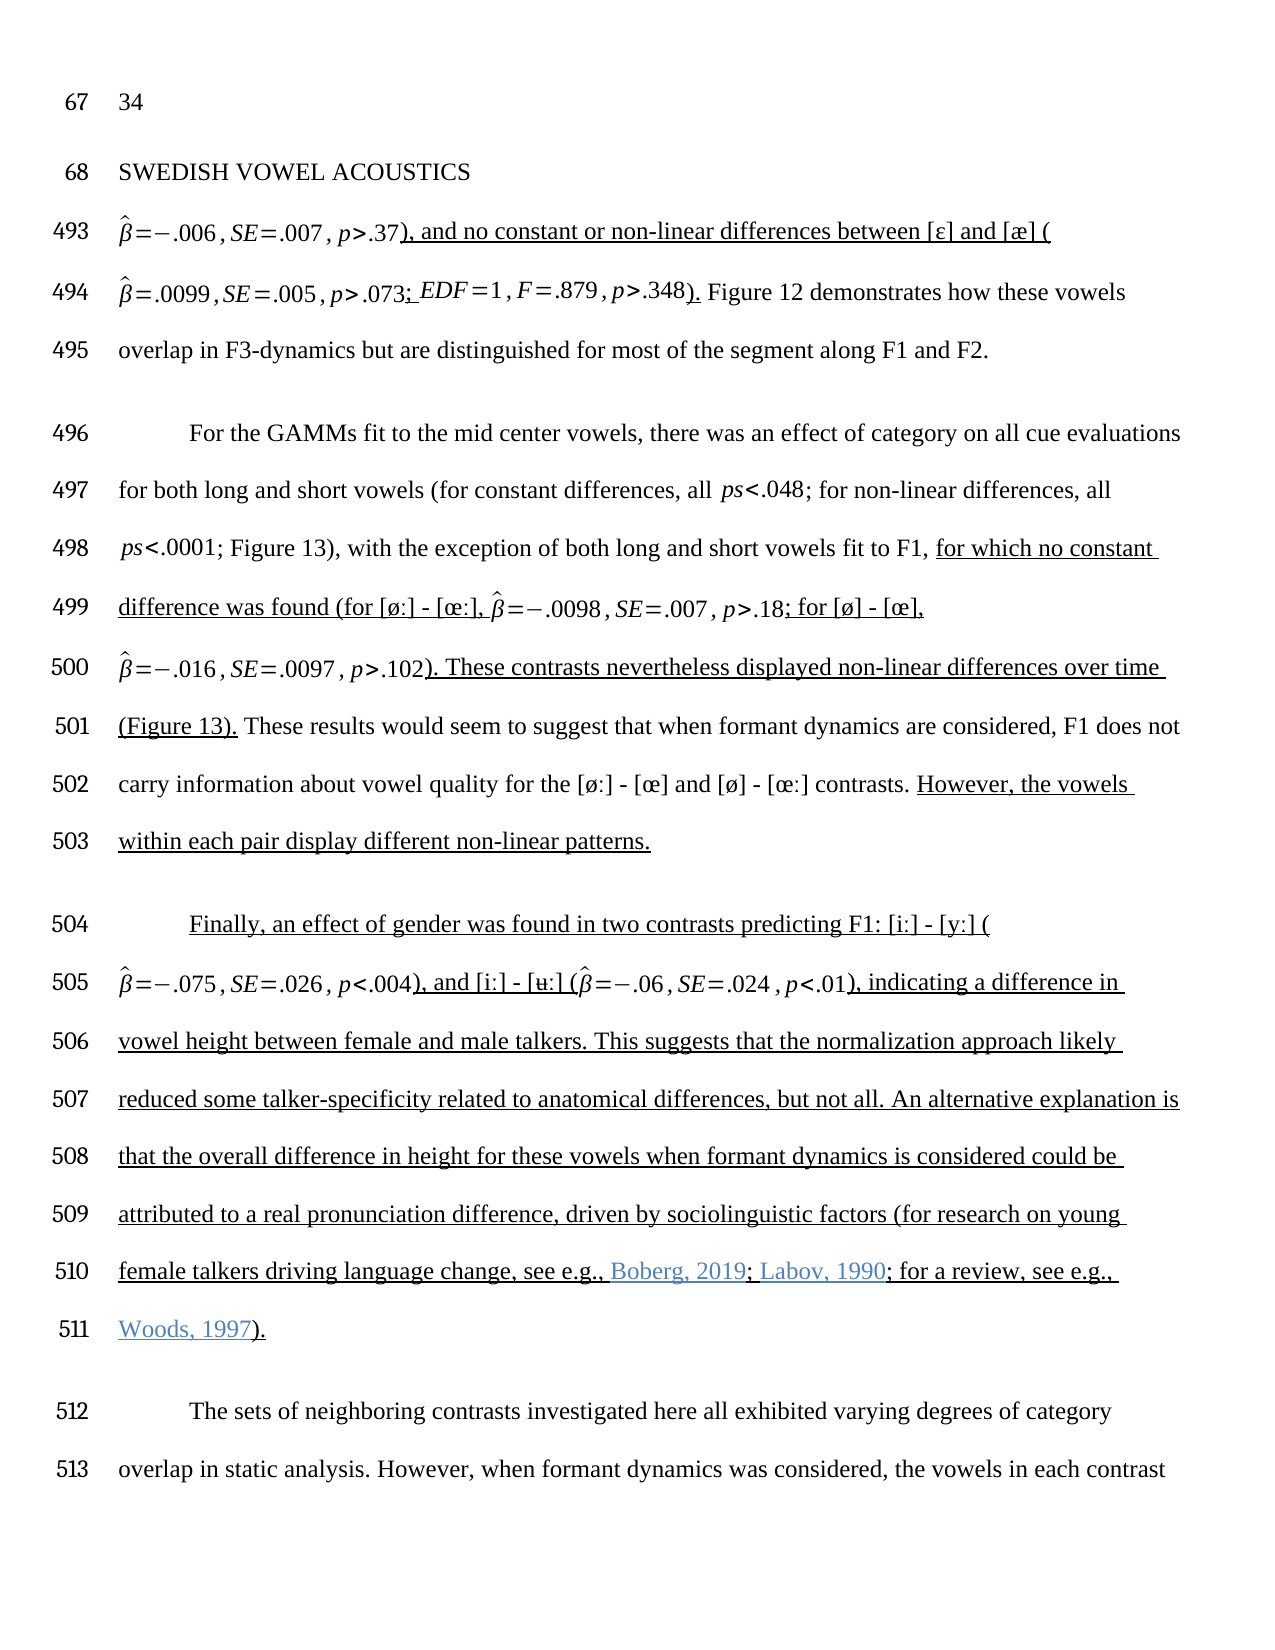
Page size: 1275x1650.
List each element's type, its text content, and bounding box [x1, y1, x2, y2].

text For the GAMMs fit to the mid center vowels, there was an effect of category on all cue evaluations for both long and short vowels (for constant differences, all ; for non-linear differences, all ; Figure 13), with the exception of both long and short vowels fit to F1, for which no constant difference was found (for [øː] - [œː], ; for [ø] - [œ], ). These contrasts nevertheless displayed non-linear differences over time (Figure 13). These results would seem to suggest that when formant dynamics are considered, F1 does not carry information about vowel quality for the [øː] - [œ] and [ø] - [œː] contrasts. However, the vowels within each pair display different non-linear patterns. [118, 418, 1181, 855]
text Finally, an effect of gender was found in two contrasts predicting F1: [iː] - [yː] (), and [iː] - [ʉː] (), indicating a difference in vowel height between female and male talkers. This suggests that the normalization approach likely reduced some talker-specificity related to anatomical differences, but not all. An alternative explanation is that the overall difference in height for these vowels when formant dynamics is considered could be attributed to a real pronunciation difference, driven by sociolinguistic factors (for research on young female talkers driving language change, see e.g., Boberg, 2019; Labov, 1990; for a review, see e.g., Woods, 1997). [118, 909, 1181, 1343]
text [118, 215, 1181, 364]
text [118, 1396, 1181, 1483]
